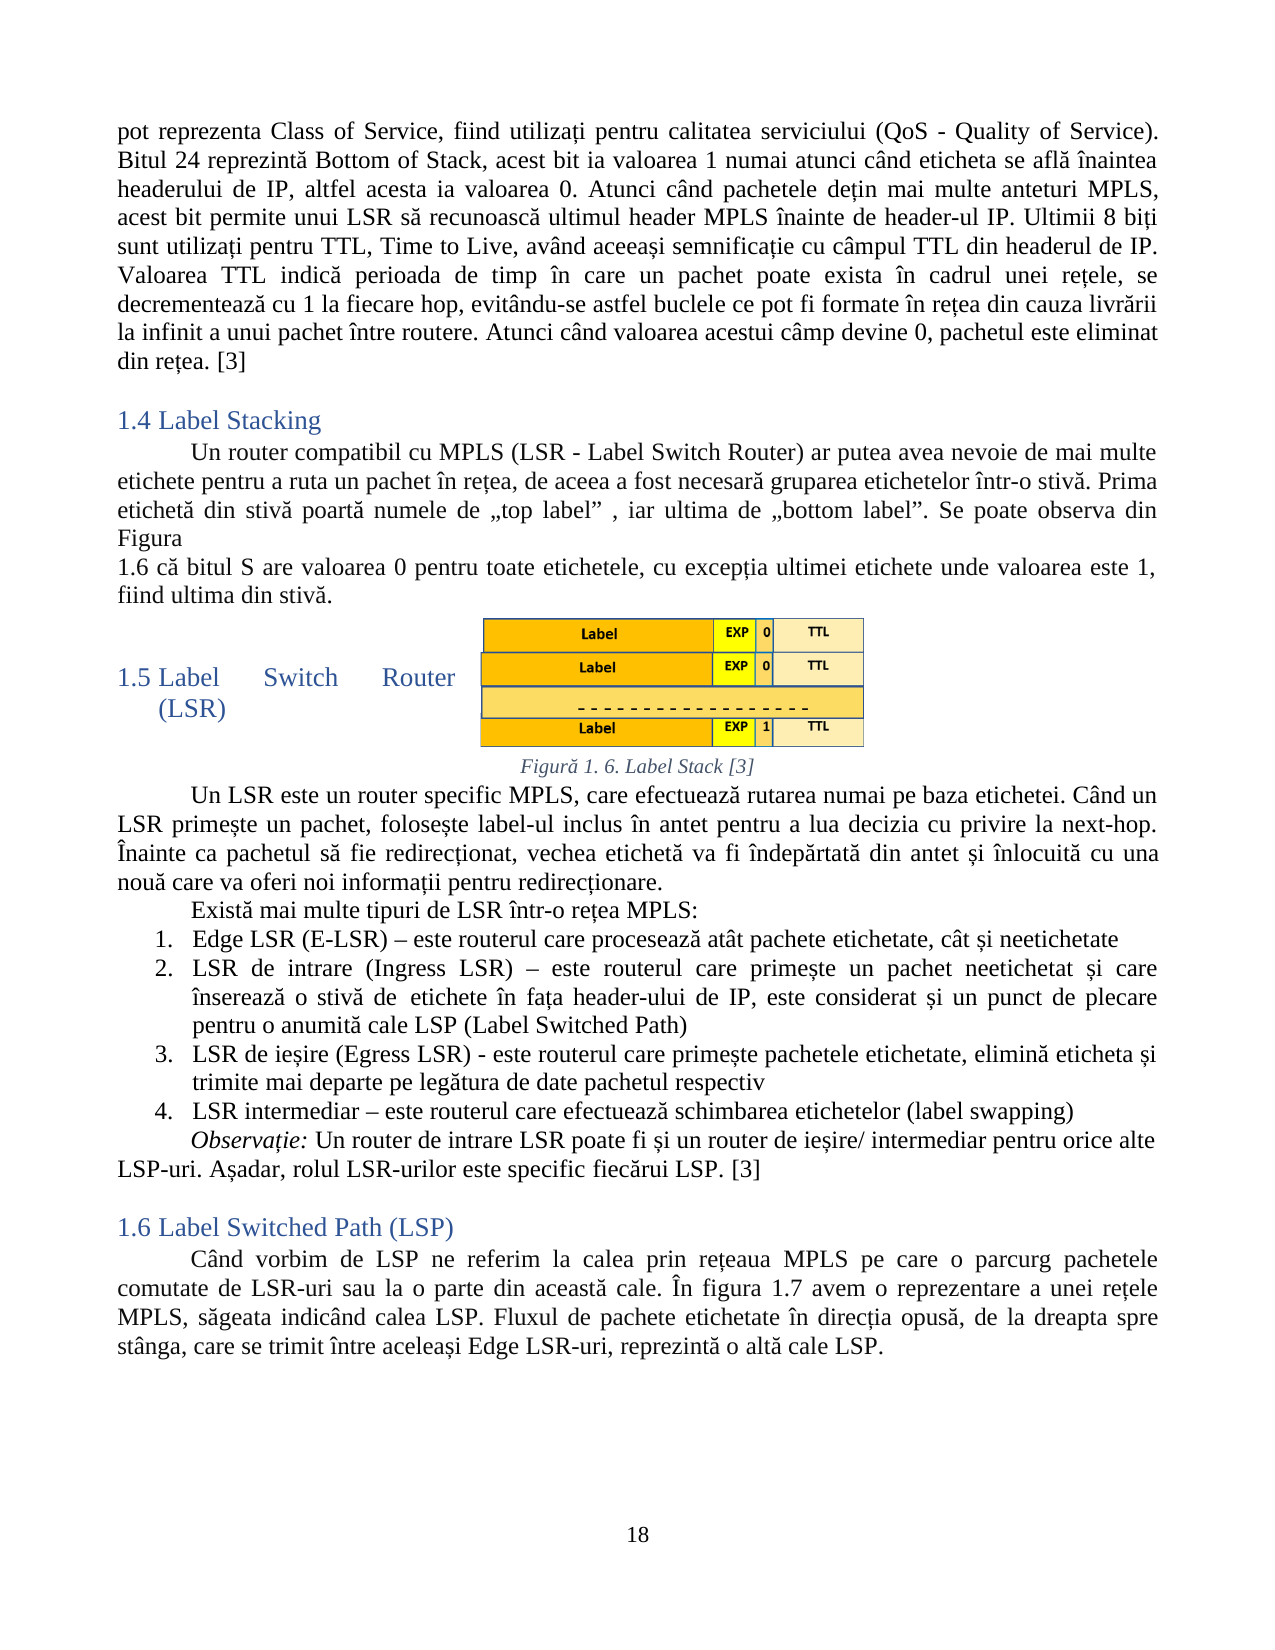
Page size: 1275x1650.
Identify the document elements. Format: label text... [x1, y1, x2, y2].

text 1.6 că bitul S are valoarea 0 pentru toate etichetele, cu excepția ultimei etichete unde valoarea este 1, fiind ultima din stivă. [117, 553, 1157, 609]
text Observație: Un router de intrare LSR poate fi și un router de ieșire/ intermediar pentru orice alte LSP-uri. Așadar, rolul LSR-urilor este specific fiecărui LSP. [3] [117, 1125, 1157, 1183]
text Există mai multe tipuri de LSR într-o rețea MPLS: [191, 895, 1210, 924]
text Un LSR este un router specific MPLS, care efectuează rutarea numai pe baza etichetei. Când un LSR primește un pachet, folosește label-ul inclus în antet pentru a lua decizia cu privire la next-hop. Înainte ca pachetul să fie redirecționat, vechea etichetă va fi îndepărtată din antet și înlocuită cu una nouă care va oferi noi informații pentru redirecționare. [117, 780, 1159, 895]
text Un router compatibil cu MPLS (LSR - Label Switch Router) ar putea avea nevoie de mai multe etichete pentru a ruta un pachet în rețea, de aceea a fost necesară gruparea etichetelor într-o stivă. Prima etichetă din stivă poartă numele de „top label” , iar ultima de „bottom label”. Se poate observa din Figura [117, 437, 1158, 552]
list LSR de intrare (Ingress LSR) – este routerul care primește un pachet neetichetat și care înserează o stivă de etichete în fața header-ului de IP, este considerat și un punct de plecare pentru o anumită cale LSP (Label Switched Path) [154, 953, 1158, 1039]
list LSR de ieșire (Egress LSR) - este routerul care primește pachetele etichetate, elimină eticheta și trimite mai departe pe legătura de date pachetul respectiv [154, 1040, 1158, 1096]
text Când vorbim de LSP ne referim la calea prin rețeaua MPLS pe care o parcurg pachetele comutate de LSR-uri sau la o parte din această cale. În figura 1.7 avem o reprezentare a unei rețele MPLS, săgeata indicând calea LSP. Fluxul de pachete etichetate în direcția opusă, de la dreapta spre stânga, care se trimit între aceleași Edge LSR-uri, reprezintă o altă cale LSP. [117, 1244, 1159, 1359]
picture [480, 618, 864, 747]
list LSR intermediar – este routerul care efectuează schimbarea etichetelor (label swapping) [154, 1096, 1210, 1125]
subtitle Label Switch Router (LSR) [117, 661, 455, 724]
list Edge LSR (E-LSR) – este routerul care procesează atât pachete etichetate, cât și neetichetate [154, 924, 1210, 953]
subtitle Label Stacking [117, 404, 1210, 435]
text pot reprezenta Class of Service, fiind utilizați pentru calitatea serviciului (QoS - Quality of Service). Bitul 24 reprezintă Bottom of Stack, acest bit ia valoarea 1 numai atunci când eticheta se află înaintea headerului de IP, altfel acesta ia valoarea 0. Atunci când pachetele dețin mai multe anteturi MPLS, acest bit permite unui LSR să recunoască ultimul header MPLS înainte de header-ul IP. Ultimii 8 biți sunt utilizați pentru TTL, Time to Live, având aceeași semnificație cu câmpul TTL din headerul de IP. Valoarea TTL indică perioada de timp în care un pachet poate exista în cadrul unei rețele, se decrementează cu 1 la fiecare hop, evitându-se astfel buclele ce pot fi formate în rețea din cauza livrării la infinit a unui pachet între routere. Atunci când valoarea acestui câmp devine 0, pachetul este eliminat din rețea. [3] [117, 116, 1159, 375]
subtitle Label Switched Path (LSP) [117, 1211, 1210, 1242]
